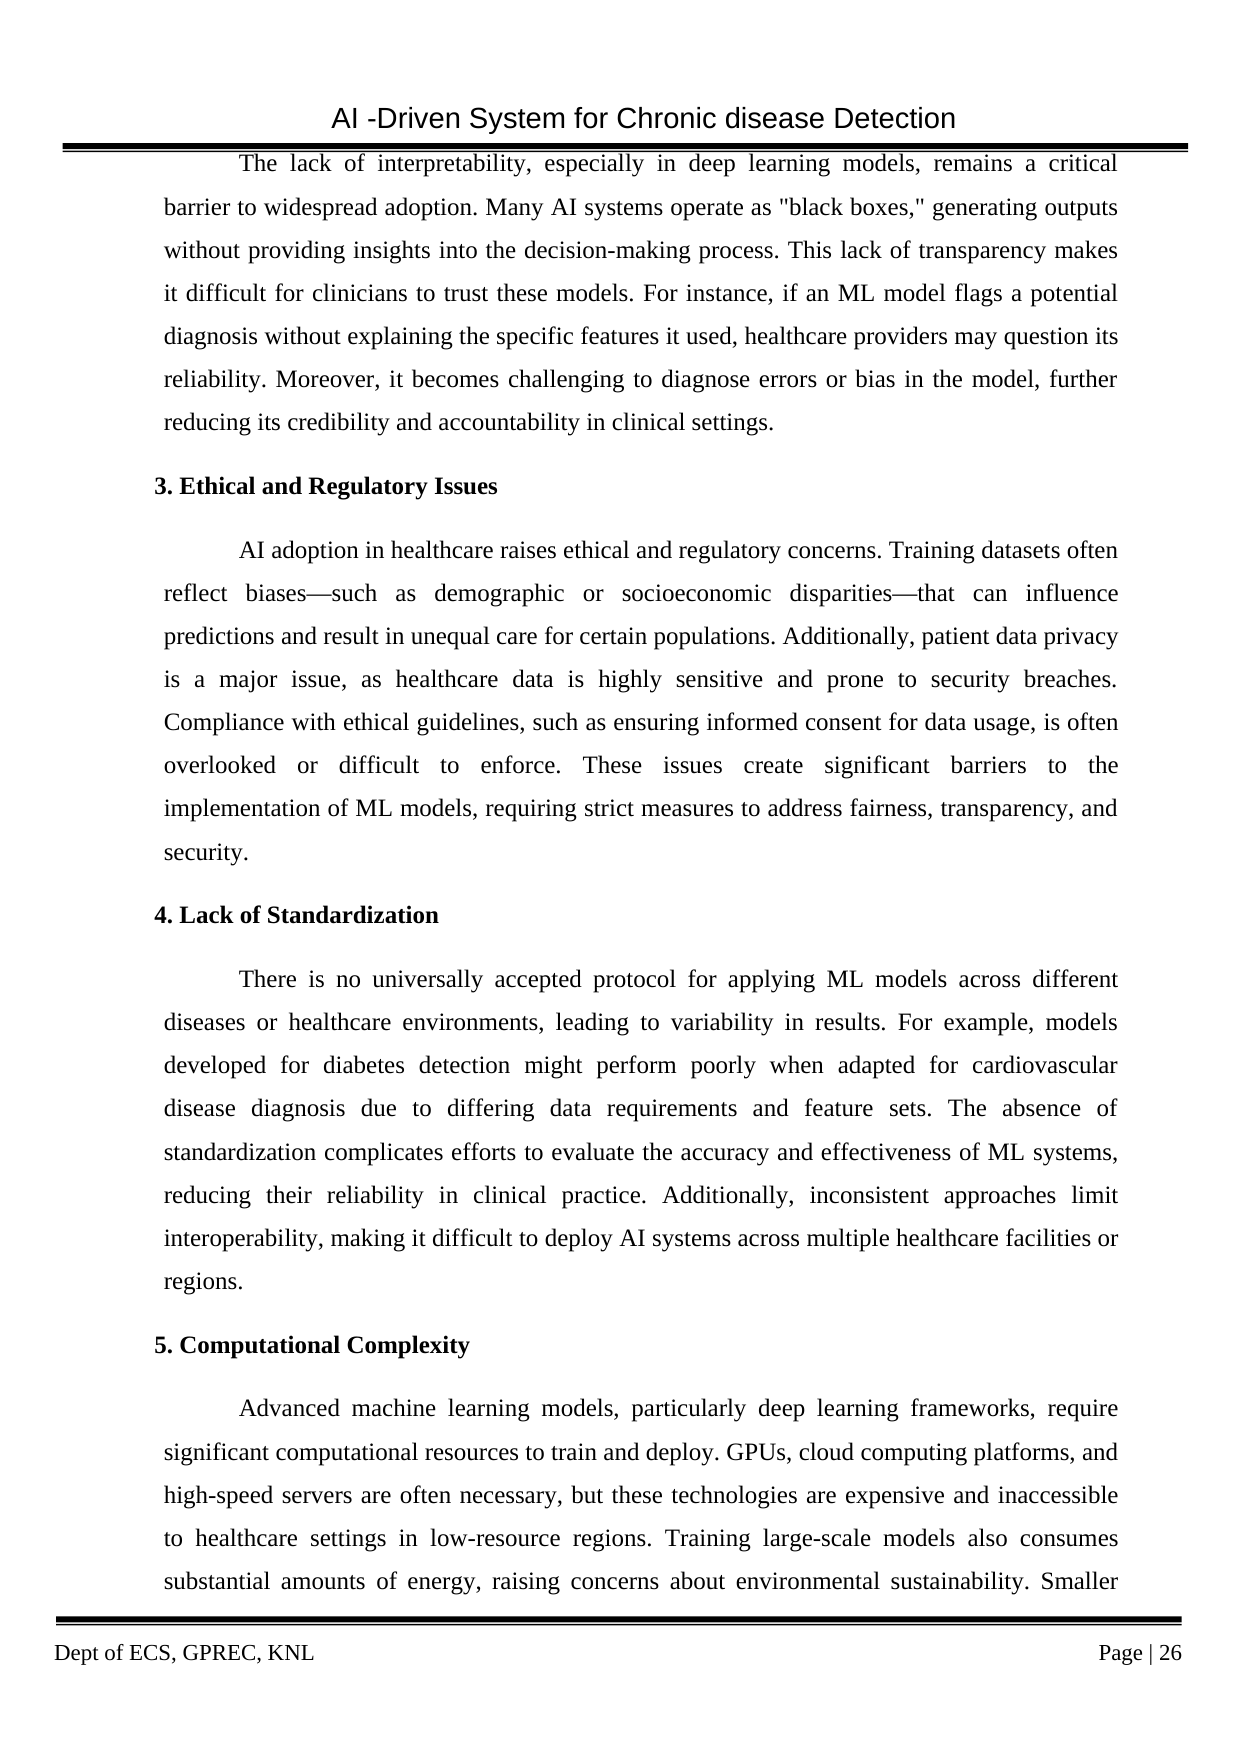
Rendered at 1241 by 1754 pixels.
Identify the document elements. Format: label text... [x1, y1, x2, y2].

text The lack of interpretability, especially in deep learning models, remains a critical barrier to widespread adoption. Many AI systems operate as "black boxes," generating outputs without providing insights into the decision-making process. This lack of transparency makes it difficult for clinicians to trust these models. For instance, if an ML model flags a potential diagnosis without explaining the specific features it used, healthcare providers may question its reliability. Moreover, it becomes challenging to diagnose errors or bias in the model, further reducing its credibility and accountability in clinical settings. [163, 148, 1119, 436]
text 5. Computational Complexity [154, 1330, 1119, 1358]
text There is no universally accepted protocol for applying ML models across different diseases or healthcare environments, leading to variability in results. For example, models developed for diabetes detection might perform poorly when adapted for cardiovascular disease diagnosis due to differing data requirements and feature sets. The absence of standardization complicates efforts to evaluate the accuracy and effectiveness of ML systems, reducing their reliability in clinical practice. Additionally, inconsistent approaches limit interoperability, making it difficult to deploy AI systems across multiple healthcare facilities or regions. [163, 964, 1119, 1295]
text AI adoption in healthcare raises ethical and regulatory concerns. Training datasets often reflect biases—such as demographic or socioeconomic disparities—that can influence predictions and result in unequal care for certain populations. Additionally, patient data privacy is a major issue, as healthcare data is highly sensitive and prone to security breaches. Compliance with ethical guidelines, such as ensuring informed consent for data usage, is often overlooked or difficult to enforce. These issues create significant barriers to the implementation of ML models, requiring strict measures to address fairness, transparency, and security. [163, 535, 1119, 865]
text 3. Ethical and Regulatory Issues [154, 471, 1119, 500]
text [163, 1393, 1119, 1595]
text 4. Lack of Standardization [154, 900, 1119, 929]
